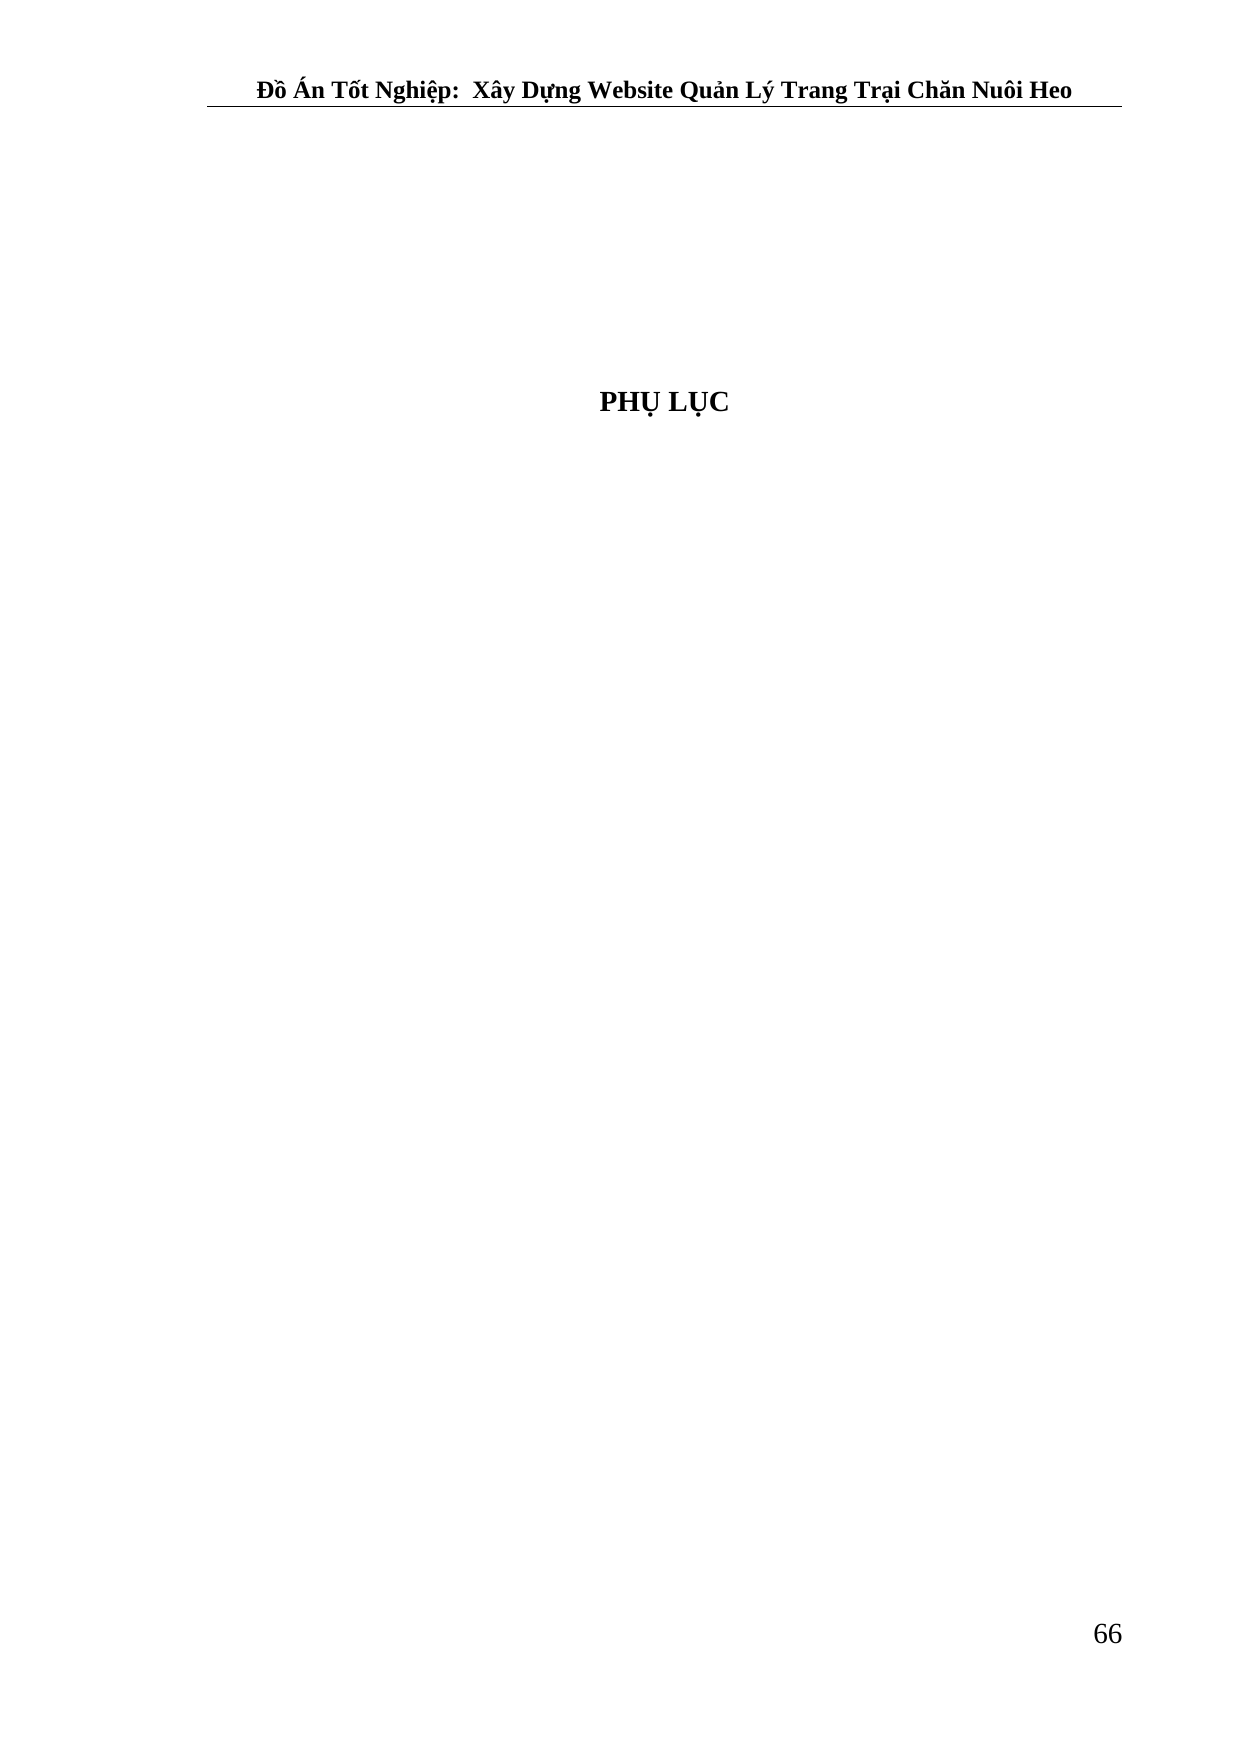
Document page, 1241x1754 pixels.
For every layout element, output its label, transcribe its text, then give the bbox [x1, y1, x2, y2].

subtitle PHỤ LỤC [207, 384, 1122, 418]
